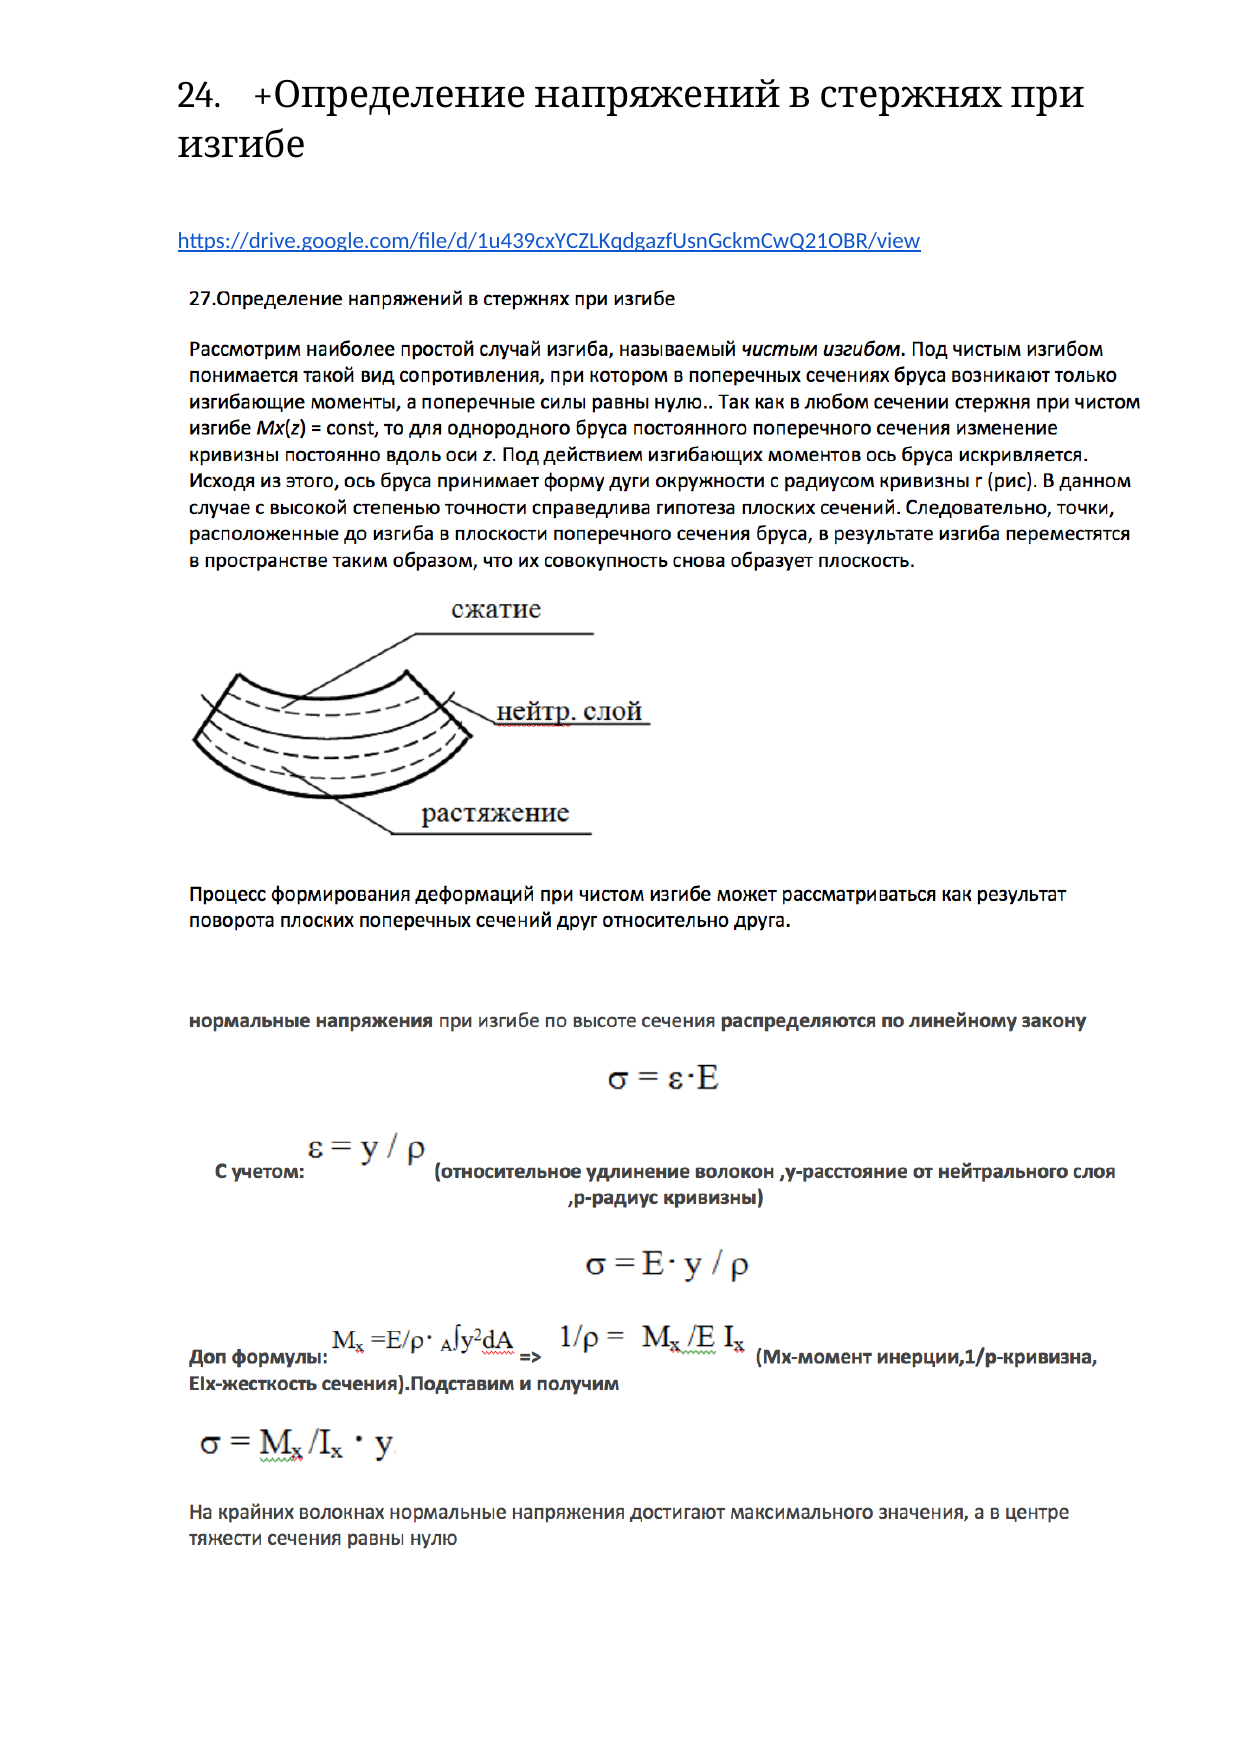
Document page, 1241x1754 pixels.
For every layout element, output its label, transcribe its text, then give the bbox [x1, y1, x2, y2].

picture [177, 279, 1152, 1559]
text https://drive.google.com/file/d/1u439cxYCZLKqdgazfUsnGckmCwQ21OBR/view [177, 226, 1152, 254]
subtitle 24. +Определение напряжений в стержнях при изгибе [177, 74, 1152, 167]
